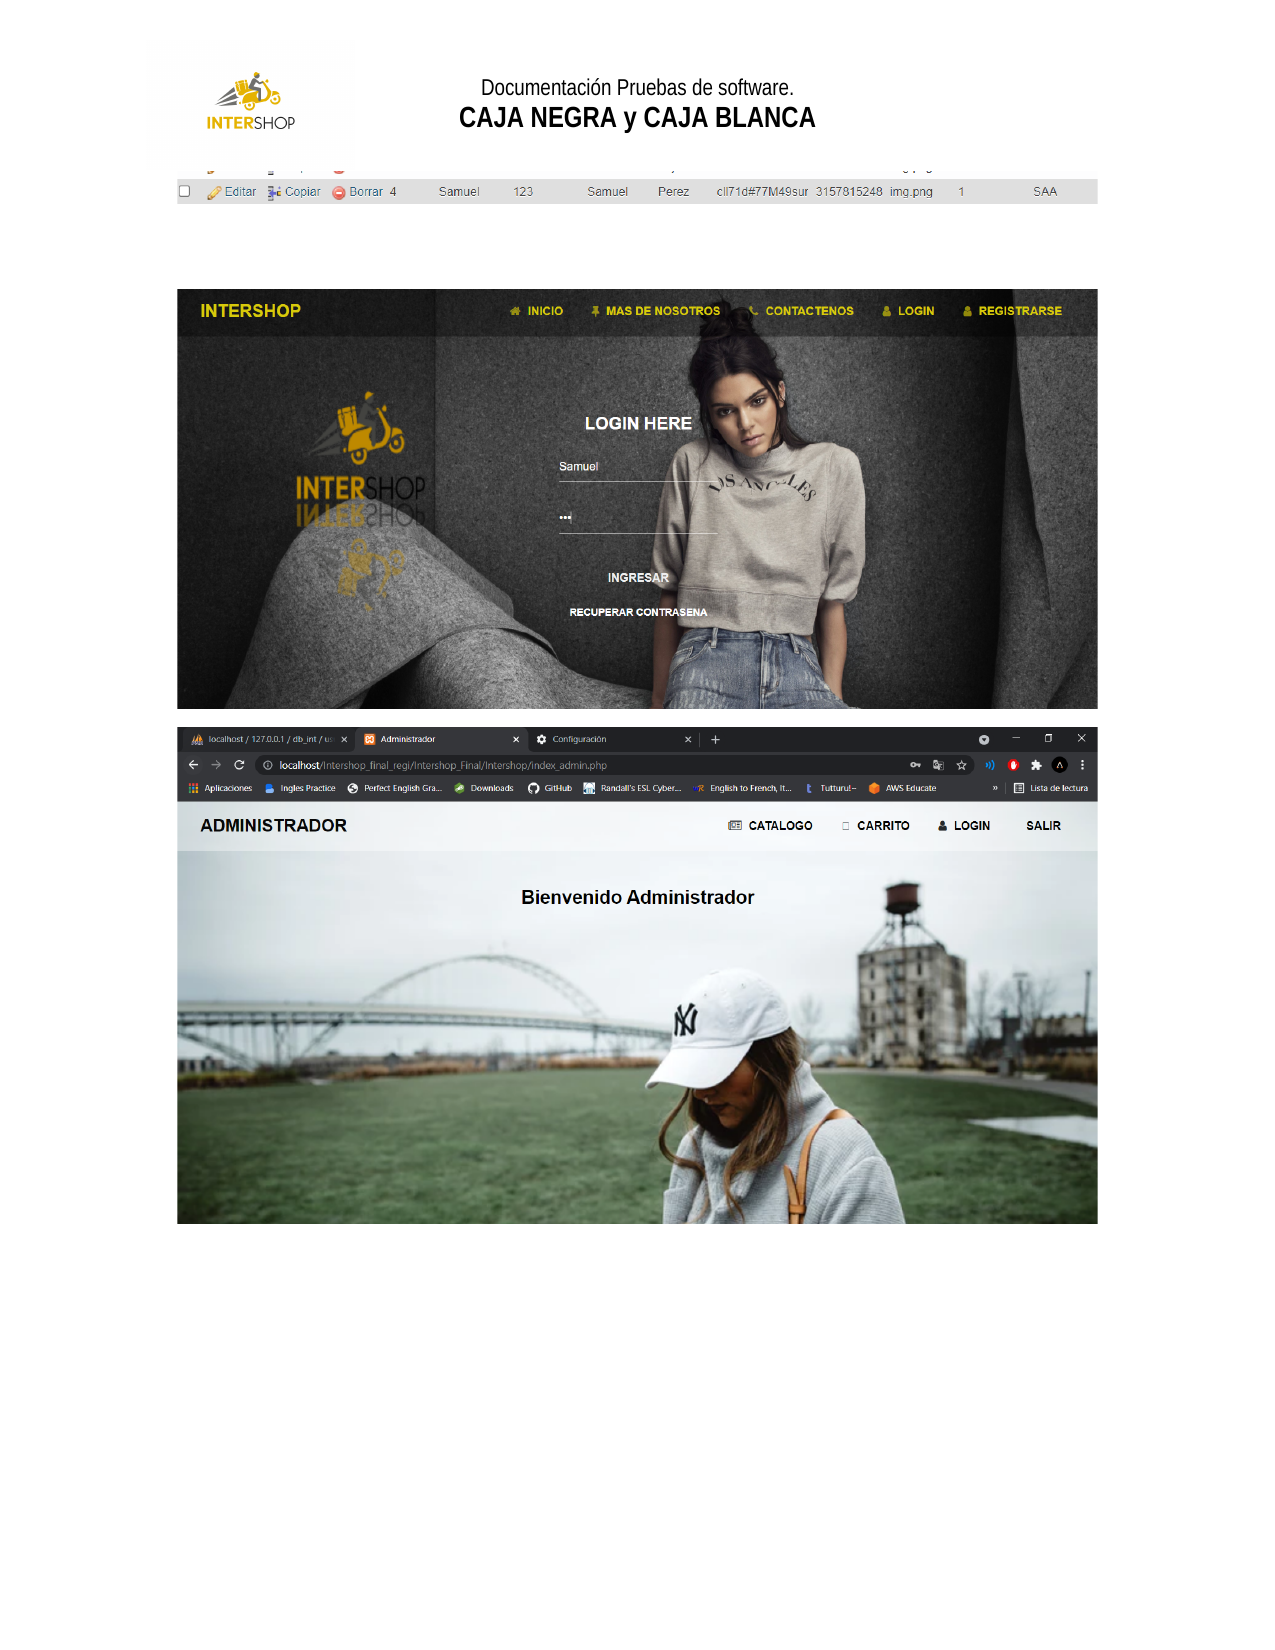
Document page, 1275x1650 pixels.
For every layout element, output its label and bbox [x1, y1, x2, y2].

picture [177, 727, 1098, 1224]
picture [146, 40, 356, 170]
picture [177, 289, 1098, 709]
picture [177, 171, 1098, 210]
